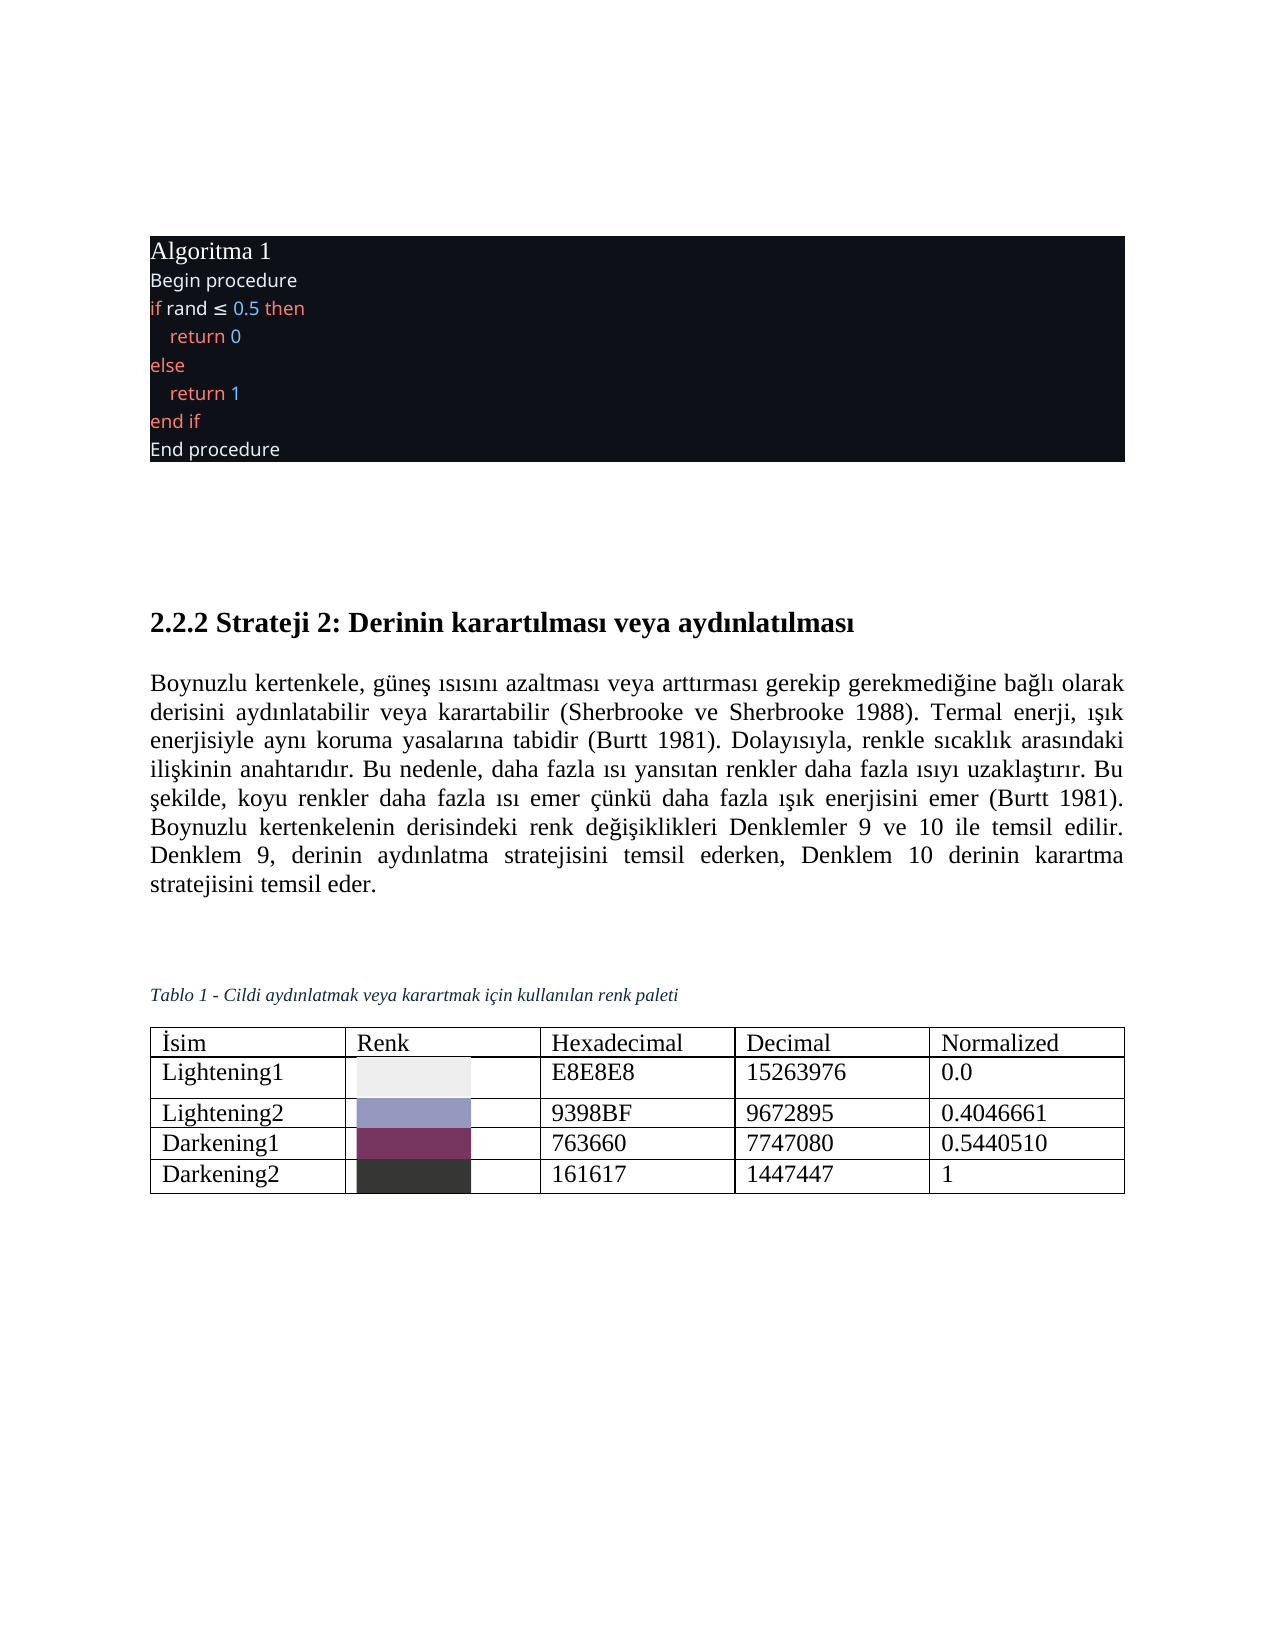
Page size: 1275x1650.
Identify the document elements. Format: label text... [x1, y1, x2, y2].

table_cell Darkening1 [151, 1128, 345, 1158]
table_header İsim [151, 1028, 345, 1056]
table_cell [346, 1160, 356, 1193]
table_cell 9398BF [541, 1099, 734, 1127]
table_cell Lightening1 [151, 1058, 345, 1097]
table_cell Darkening2 [151, 1160, 345, 1193]
table_cell [472, 1128, 540, 1158]
table_cell 1447447 [736, 1160, 929, 1193]
table_header Normalized [930, 1028, 1124, 1056]
table_cell 763660 [541, 1128, 734, 1158]
table_cell 7747080 [736, 1128, 929, 1158]
picture [356, 1057, 472, 1193]
table_cell 0.4046661 [930, 1099, 1124, 1127]
text else [150, 349, 1125, 377]
table_cell E8E8E8 [541, 1058, 734, 1097]
text Boynuzlu kertenkele, güneş ısısını azaltması veya arttırması gerekip gerekmediğine bağlı olarak derisini aydınlatabilir veya karartabilir (Sherbrooke ve Sherbrooke 1988). Termal enerji, ışık enerjisiyle aynı koruma yasalarına tabidir (Burtt 1981). Dolayısıyla, renkle sıcaklık arasındaki ilişkinin anahtarıdır. Bu nedenle, daha fazla ısı yansıtan renkler daha fazla ısıyı uzaklaştırır. Bu şekilde, koyu renkler daha fazla ısı emer çünkü daha fazla ışık enerjisini emer (Burtt 1981). Boynuzlu kertenkelenin derisindeki renk değişiklikleri Denklemler 9 ve 10 ile temsil edilir. Denklem 9, derinin aydınlatma stratejisini temsil ederken, Denklem 10 derinin karartma stratejisini temsil eder. [150, 668, 1125, 898]
table_cell [472, 1099, 540, 1127]
text Tablo 1 - Cildi aydınlatmak veya karartmak için kullanılan renk paleti [150, 984, 1125, 1006]
table_cell 161617 [541, 1160, 734, 1193]
table_cell 0.0 [930, 1058, 1124, 1097]
table_cell 15263976 [736, 1058, 929, 1097]
table_header Hexadecimal [541, 1028, 734, 1056]
text return 1 [150, 377, 1125, 406]
text end if [150, 406, 1125, 434]
table_cell [472, 1160, 540, 1193]
table_header Renk [346, 1028, 540, 1056]
table_header Decimal [736, 1028, 929, 1056]
table_cell [346, 1099, 356, 1127]
text End procedure [150, 434, 1125, 462]
table_cell Lightening2 [151, 1099, 345, 1127]
table_cell [472, 1058, 540, 1097]
text return 0 [150, 321, 1125, 349]
table_cell 0.5440510 [930, 1128, 1124, 1158]
table_cell [346, 1128, 356, 1158]
table_cell 1 [930, 1160, 1124, 1193]
table_cell [346, 1058, 356, 1097]
text 2.2.2 Strateji 2: Derinin karartılması veya aydınlatılması [150, 606, 1125, 639]
table_cell 9672895 [736, 1099, 929, 1127]
text Algoritma 1 Begin procedure [150, 236, 1125, 293]
text if rand ≤ 0.5 then [150, 293, 1125, 321]
